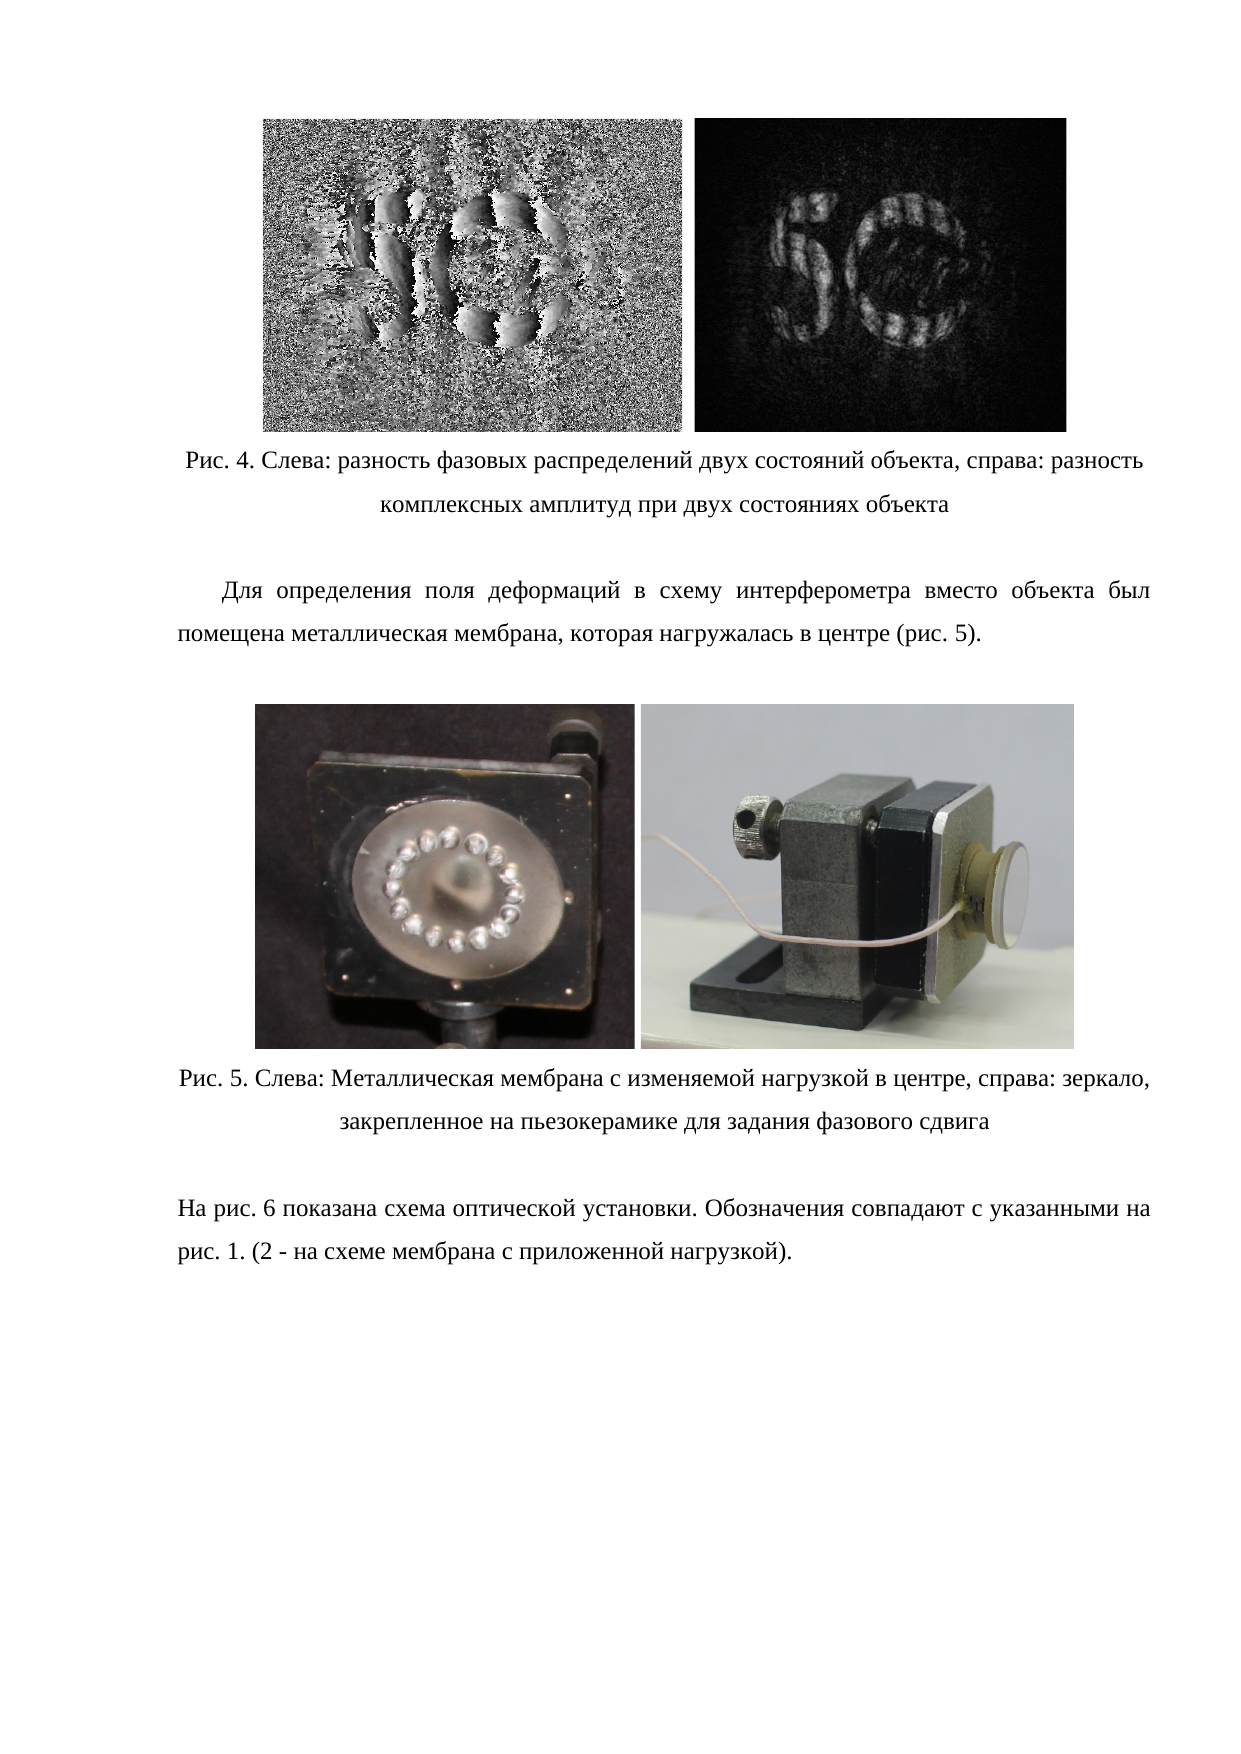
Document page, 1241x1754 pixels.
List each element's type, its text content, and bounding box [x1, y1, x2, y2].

picture [255, 704, 635, 1049]
text На рис. 6 показана схема оптической установки. Обозначения совпадают с указанными на рис. 1. (2 - на схеме мембрана с приложенной нагрузкой). [177, 1193, 1152, 1264]
text Рис. 4. Слева: разность фазовых распределений двух состояний объекта, справа: разность комплексных амплитуд при двух состояниях объекта [177, 446, 1152, 517]
picture [694, 118, 1067, 432]
picture [262, 118, 683, 432]
text Для определения поля деформаций в схему интерферометра вместо объекта был помещена металлическая мембрана, которая нагружалась в центре (рис. 5). [177, 575, 1152, 647]
text Рис. 5. Слева: Металлическая мембрана с изменяемой нагрузкой в центре, справа: зеркало, закрепленное на пьезокерамике для задания фазового сдвига [177, 1063, 1152, 1135]
picture [640, 704, 1074, 1049]
